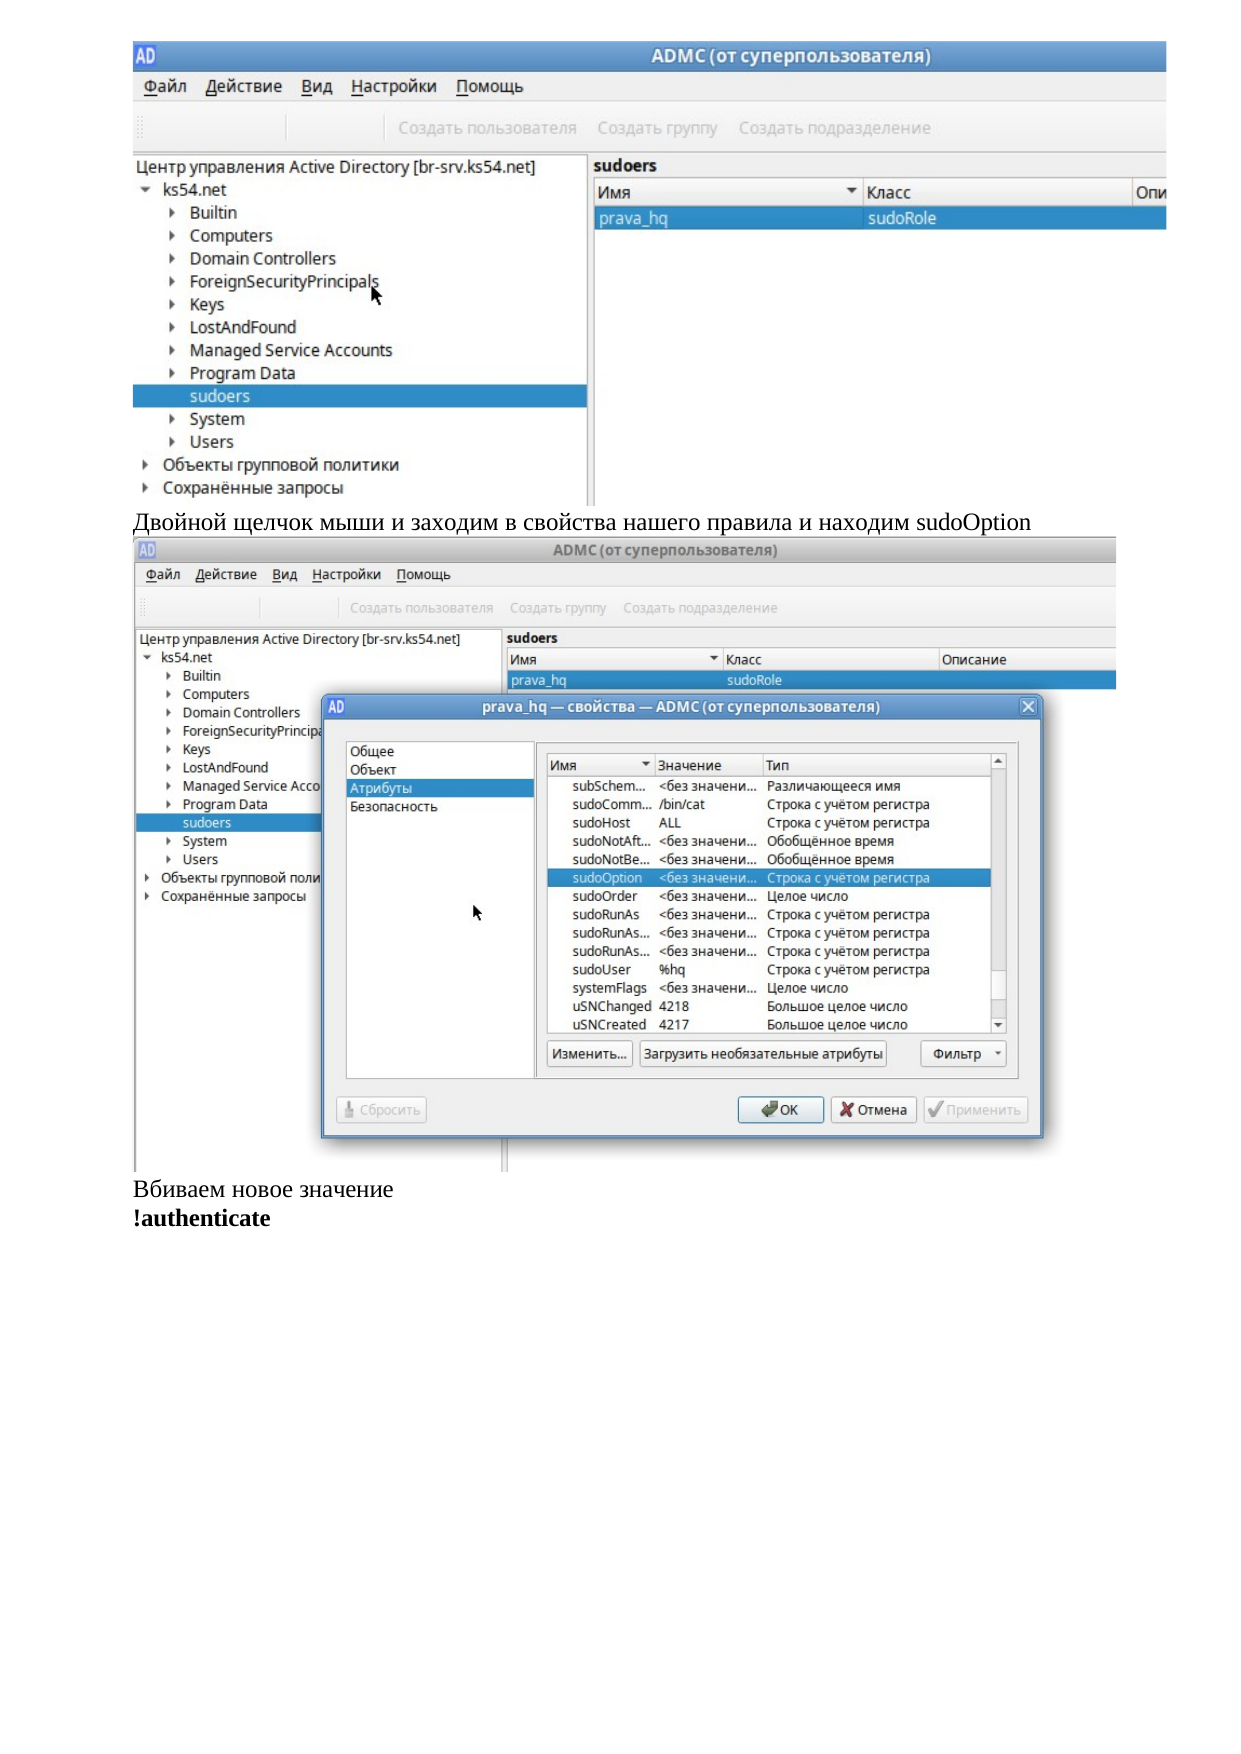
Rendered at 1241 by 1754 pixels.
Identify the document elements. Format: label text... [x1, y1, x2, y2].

picture [132, 41, 1167, 506]
picture [132, 536, 1117, 1172]
text Двойной щелчок мыши и заходим в свойства нашего правила и находим sudoOption [133, 507, 1236, 536]
subtitle !authenticate [133, 1203, 1236, 1232]
text Вбиваем новое значение [133, 1174, 1236, 1203]
